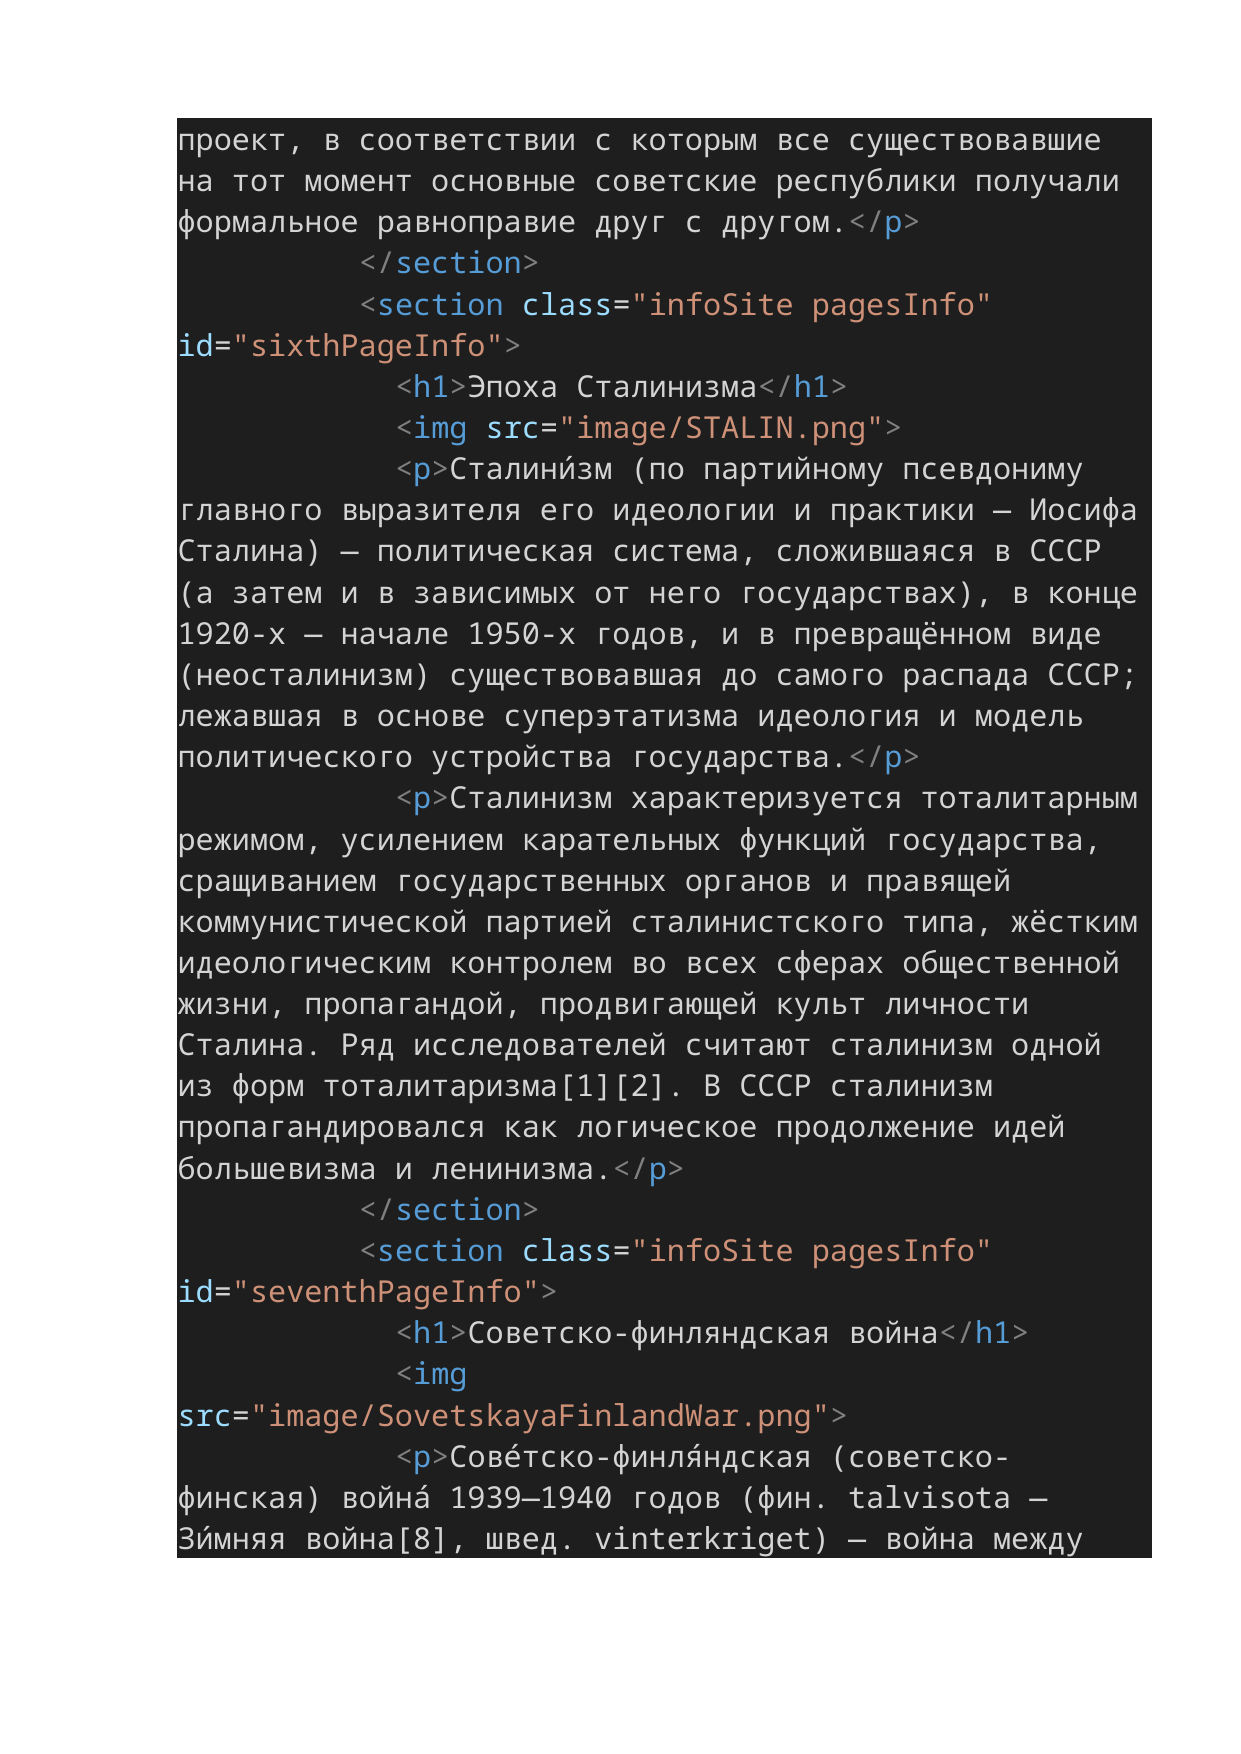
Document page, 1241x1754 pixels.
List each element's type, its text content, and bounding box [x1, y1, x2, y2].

text <h1>Эпоха Сталинизма</h1> [177, 365, 1152, 406]
text <section class="infoSite pagesInfo" id="seventhPageInfo"> [177, 1229, 1152, 1311]
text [177, 1435, 1152, 1558]
text </section> [177, 1188, 1152, 1229]
text <h1>Советско-финляндская война</h1> [177, 1311, 1152, 1352]
text <p>Сталинизм характеризуется тоталитарным режимом, усилением карательных функций государства, сращиванием государственных органов и правящей коммунистической партией сталинистского типа, жёстким идеологическим контролем во всех сферах общественной жизни, пропагандой, продвигающей культ личности Сталина. Ряд исследователей считают сталинизм одной из форм тоталитаризма[1][2]. В СССР сталинизм пропагандировался как логическое продолжение идей большевизма и ленинизма.</p> [177, 776, 1152, 1188]
text <section class="infoSite pagesInfo" id="sixthPageInfo"> [177, 283, 1152, 365]
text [177, 118, 1152, 242]
text <img src="image/STALIN.png"> [177, 406, 1152, 447]
text <p>Сталини́зм (по партийному псевдониму главного выразителя его идеологии и практики — Иосифа Сталина) — политическая система, сложившаяся в СССР (а затем и в зависимых от него государствах), в конце 1920-х — начале 1950-х годов, и в превращённом виде (неосталинизм) существовавшая до самого распада СССР; лежавшая в основе суперэтатизма идеология и модель политического устройства государства.</p> [177, 447, 1152, 776]
text <img src="image/SovetskayaFinlandWar.png"> [177, 1352, 1152, 1435]
text </section> [177, 242, 1152, 283]
